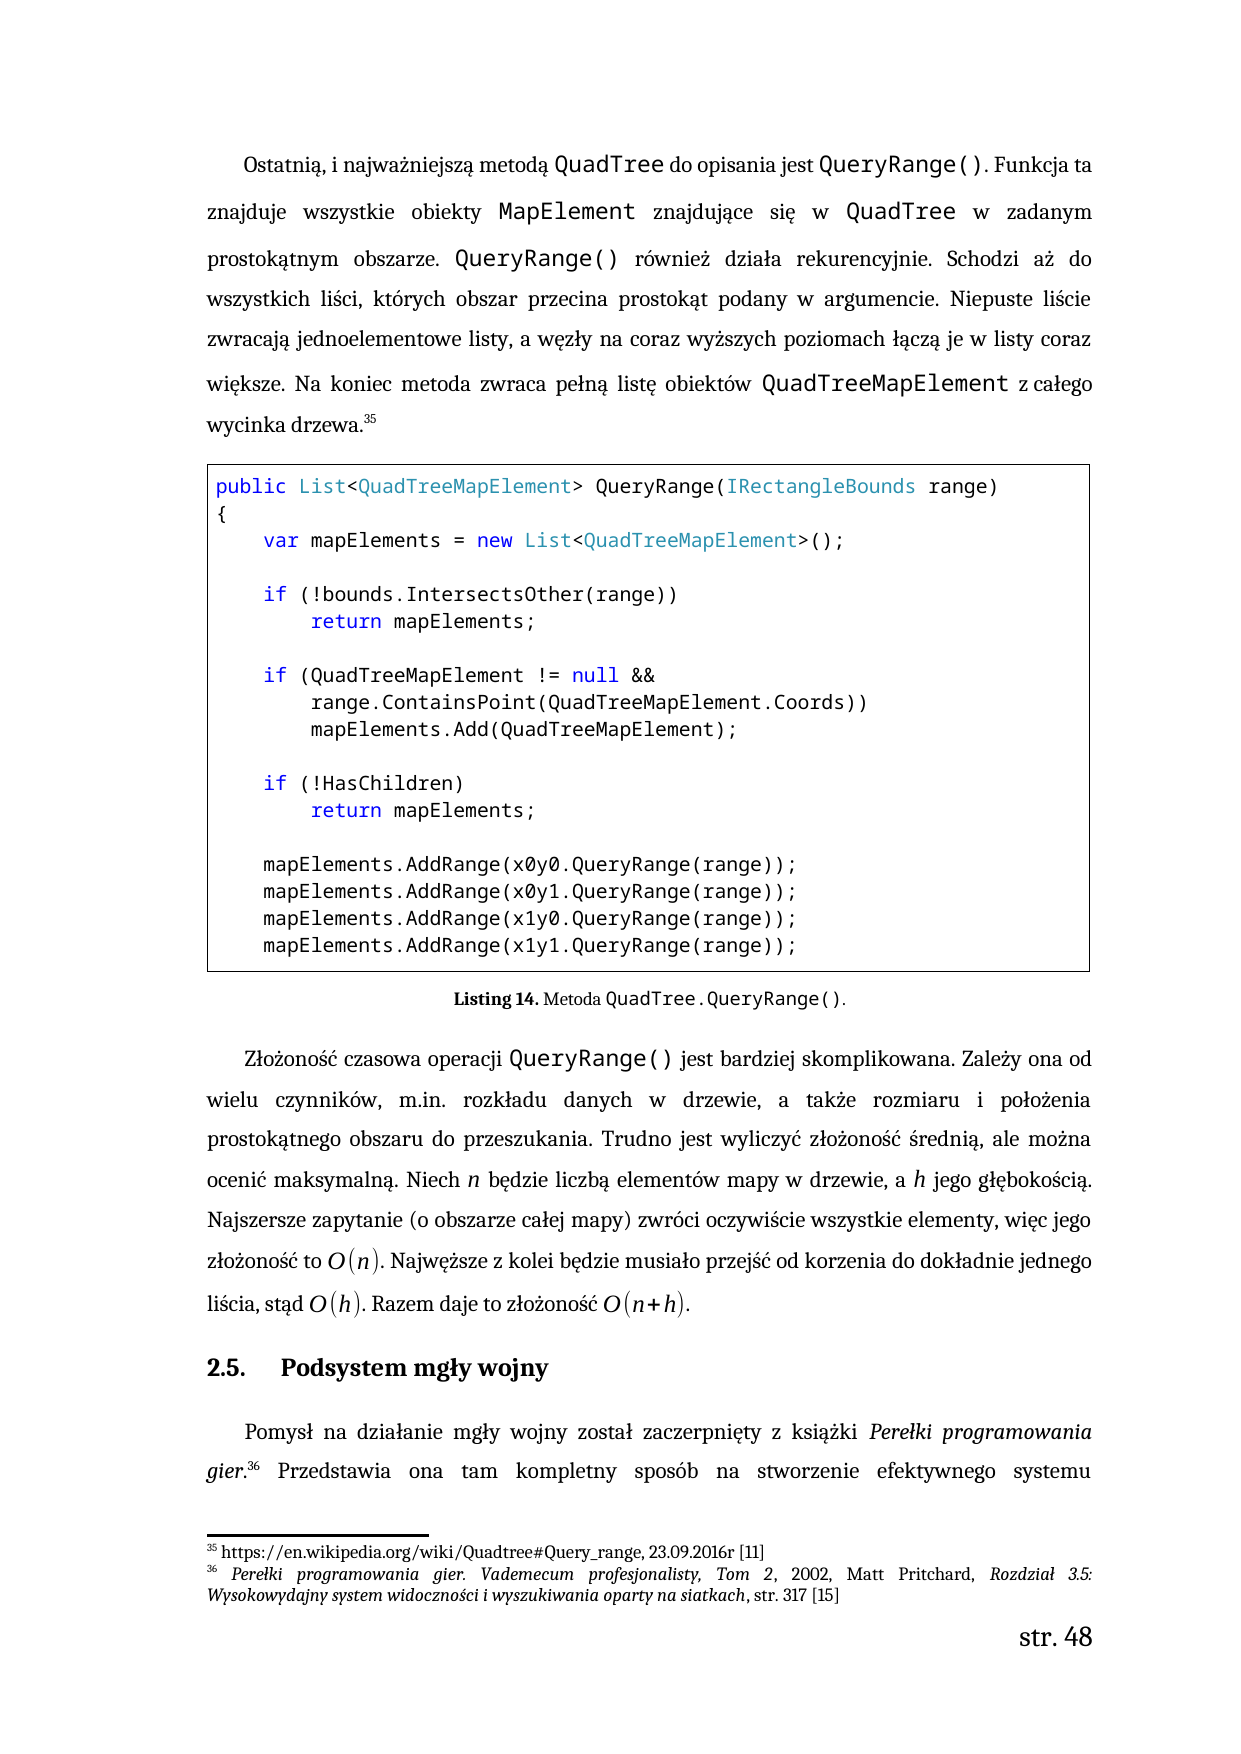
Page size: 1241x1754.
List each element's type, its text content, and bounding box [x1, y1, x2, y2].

text Listing 14. Metoda QuadTree.QueryRange(). [207, 986, 1092, 1011]
subtitle Podsystem mgły wojny [207, 1353, 1092, 1383]
text Złożoność czasowa operacji QueryRange() jest bardziej skomplikowana. Zależy ona od wielu czynników, m.in. rozkładu danych w drzewie, a także rozmiaru i położenia prostokątnego obszaru do przeszukania. Trudno jest wyliczyć złożoność średnią, ale można ocenić maksymalną. Niech będzie liczbą elementów mapy w drzewie, a jego głębokością. Najszersze zapytanie (o obszarze całej mapy) zwróci oczywiście wszystkie elementy, więc jego złożoność to . Najwęższe z kolei będzie musiało przejść od korzenia do dokładnie jednego liścia, stąd . Razem daje to złożoność . [207, 1042, 1092, 1319]
text Ostatnią, i najważniejszą metodą QuadTree do opisania jest QueryRange(). Funkcja ta znajduje wszystkie obiekty MapElement znajdujące się w QuadTree w zadanym prostokątnym obszarze. QueryRange() również działa rekurencyjnie. Schodzi aż do wszystkich liści, których obszar przecina prostokąt podany w argumencie. Niepuste liście zwracają jednoelementowe listy, a węzły na coraz wyższych poziomach łączą je w listy coraz większe. Na koniec metoda zwraca pełną listę obiektów QuadTreeMapElement z całego wycinka drzewa. [207, 148, 1092, 438]
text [207, 1419, 1092, 1485]
